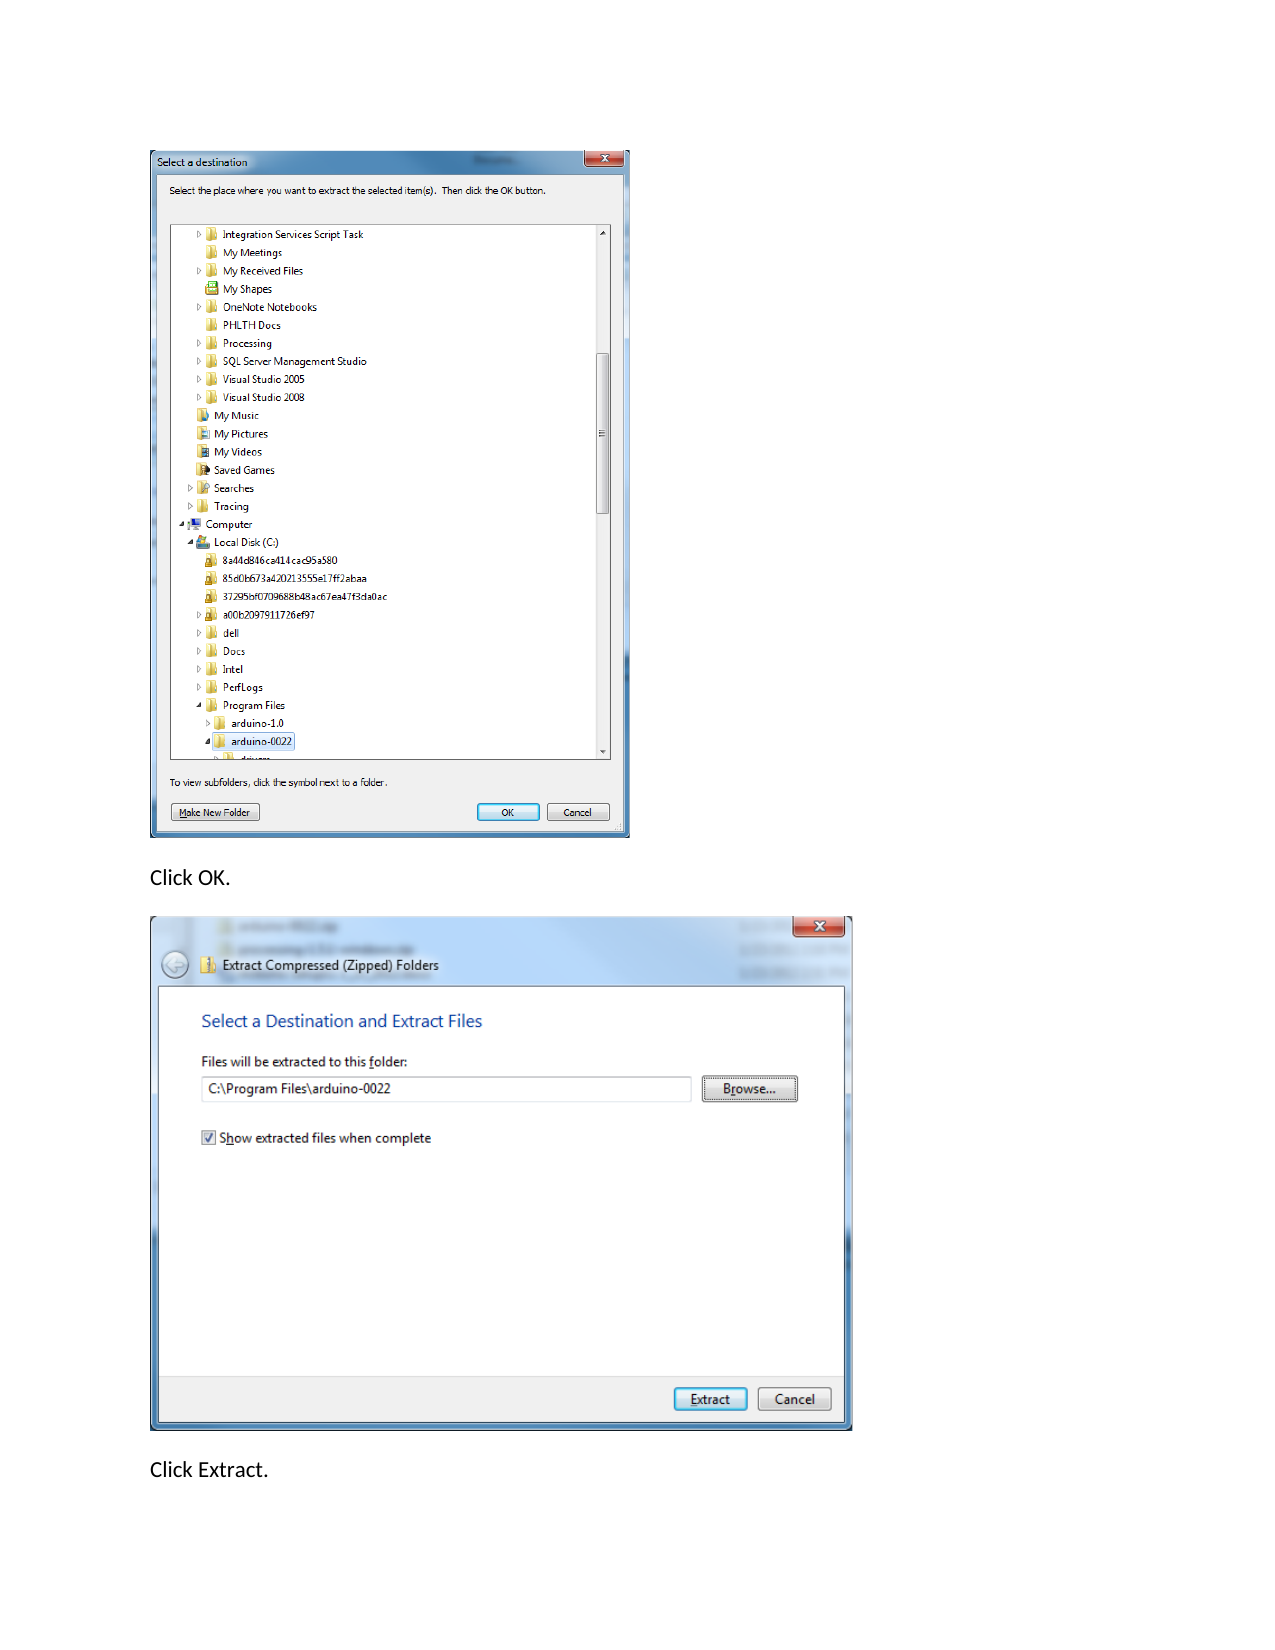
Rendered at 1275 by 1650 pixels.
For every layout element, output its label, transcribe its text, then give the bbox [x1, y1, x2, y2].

picture [150, 150, 630, 838]
text Click Extract. [150, 1455, 1125, 1483]
picture [150, 916, 853, 1431]
text Click OK. [150, 863, 1125, 891]
